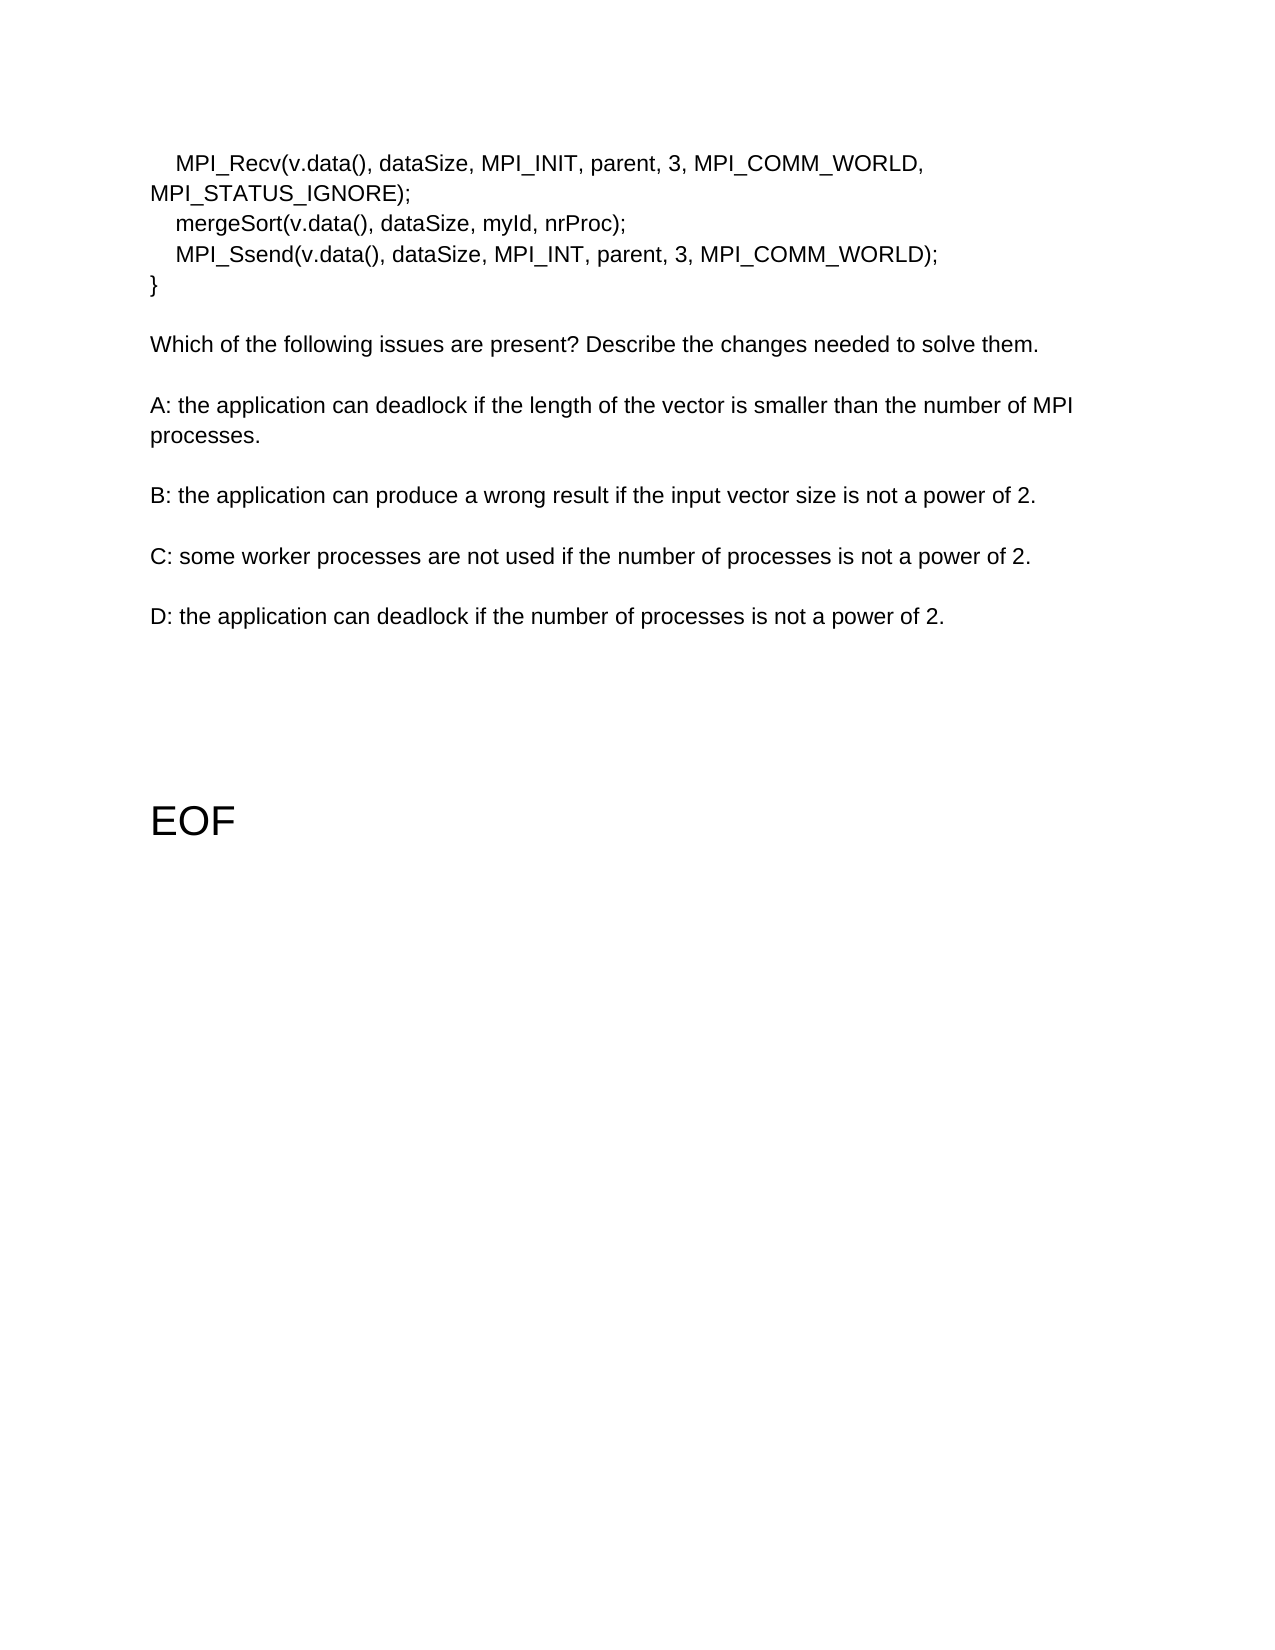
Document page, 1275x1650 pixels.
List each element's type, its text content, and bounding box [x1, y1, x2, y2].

text mergeSort(v.data(), dataSize, myId, nrProc); [150, 210, 1125, 237]
text } [150, 271, 1125, 297]
text A: the application can deadlock if the length of the vector is smaller than the number of MPI processes. [150, 392, 1125, 448]
text B: the application can produce a wrong result if the input vector size is not a power of 2. [150, 482, 1125, 509]
text MPI_Ssend(v.data(), dataSize, MPI_INT, parent, 3, MPI_COMM_WORLD); [150, 241, 1125, 267]
text MPI_Recv(v.data(), dataSize, MPI_INIT, parent, 3, MPI_COMM_WORLD, MPI_STATUS_IGNORE); [150, 150, 1125, 207]
text Which of the following issues are present? Describe the changes needed to solve them. [150, 331, 1125, 358]
text D: the application can deadlock if the number of processes is not a power of 2. [150, 603, 1125, 629]
subtitle EOF [150, 796, 1125, 844]
text C: some worker processes are not used if the number of processes is not a power of 2. [150, 543, 1125, 569]
